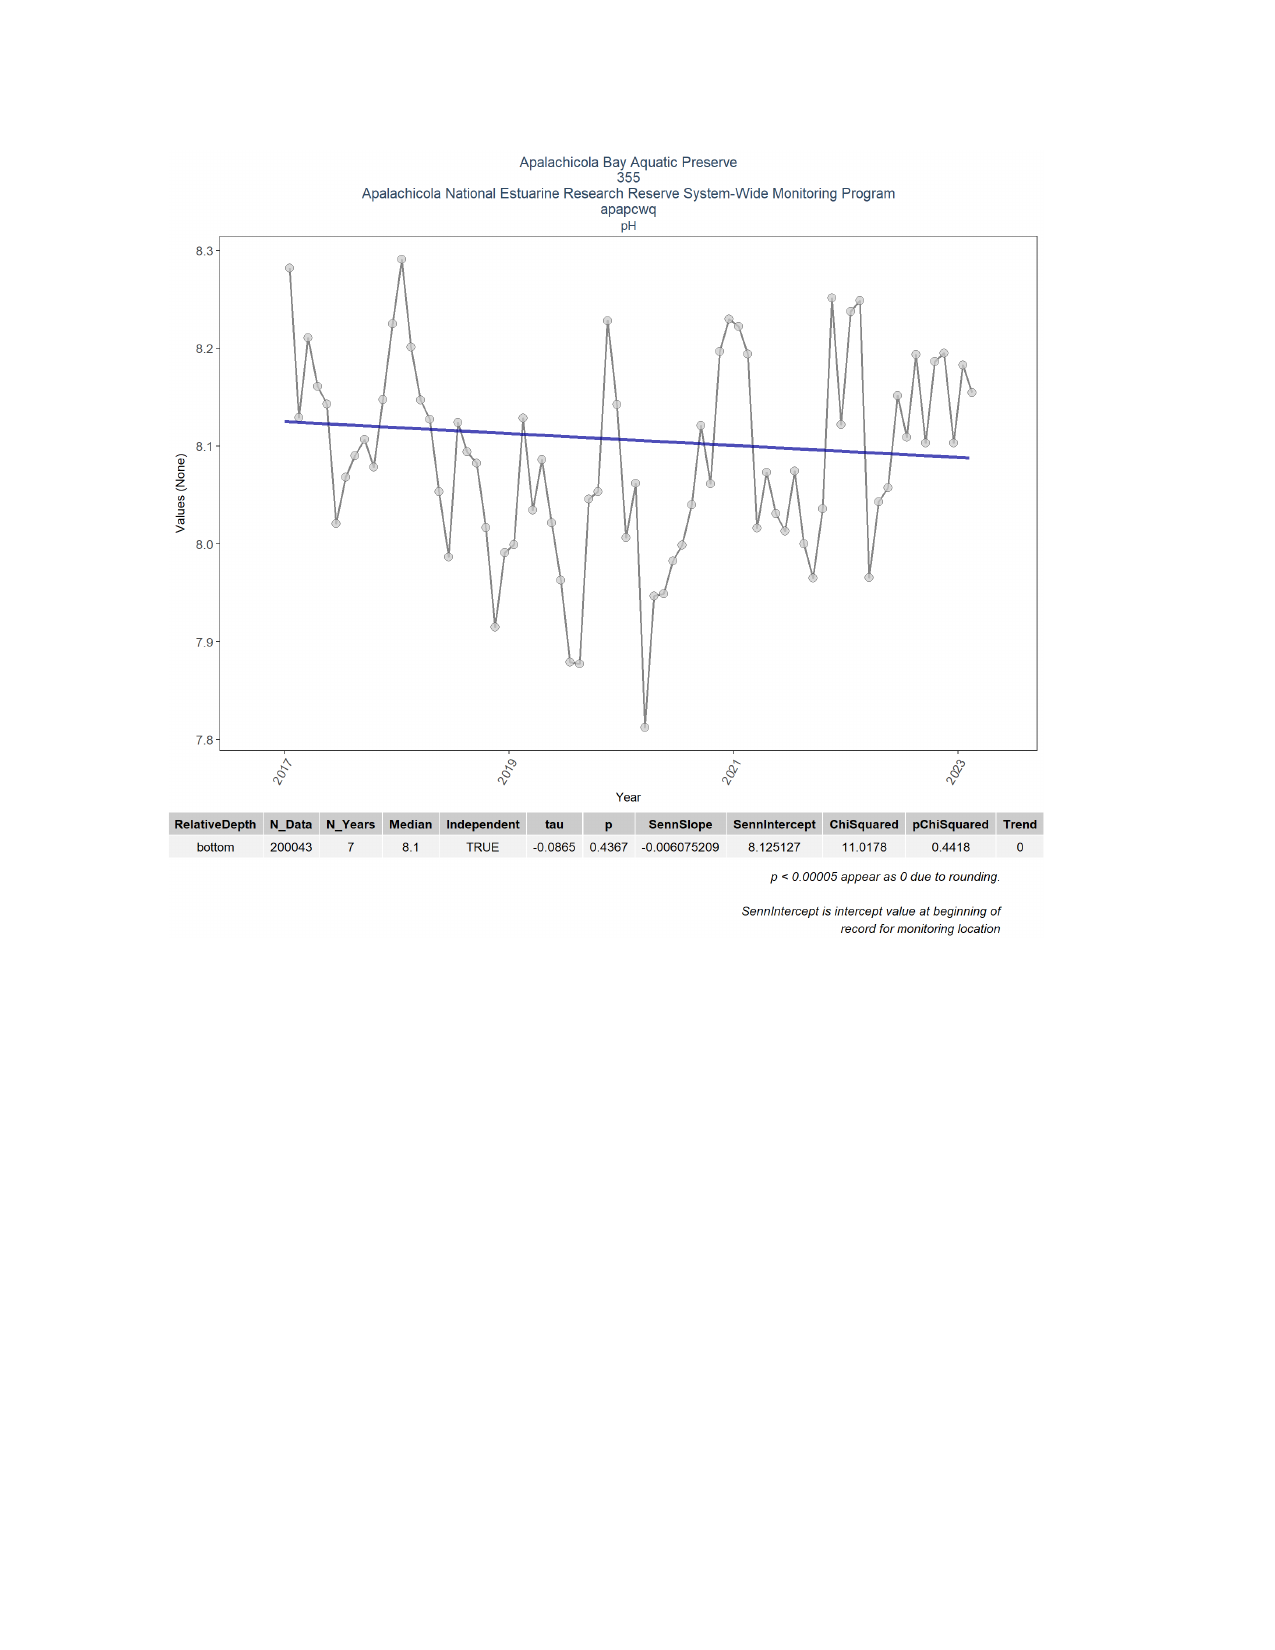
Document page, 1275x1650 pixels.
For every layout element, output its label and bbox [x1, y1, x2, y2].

picture [168, 150, 1044, 938]
